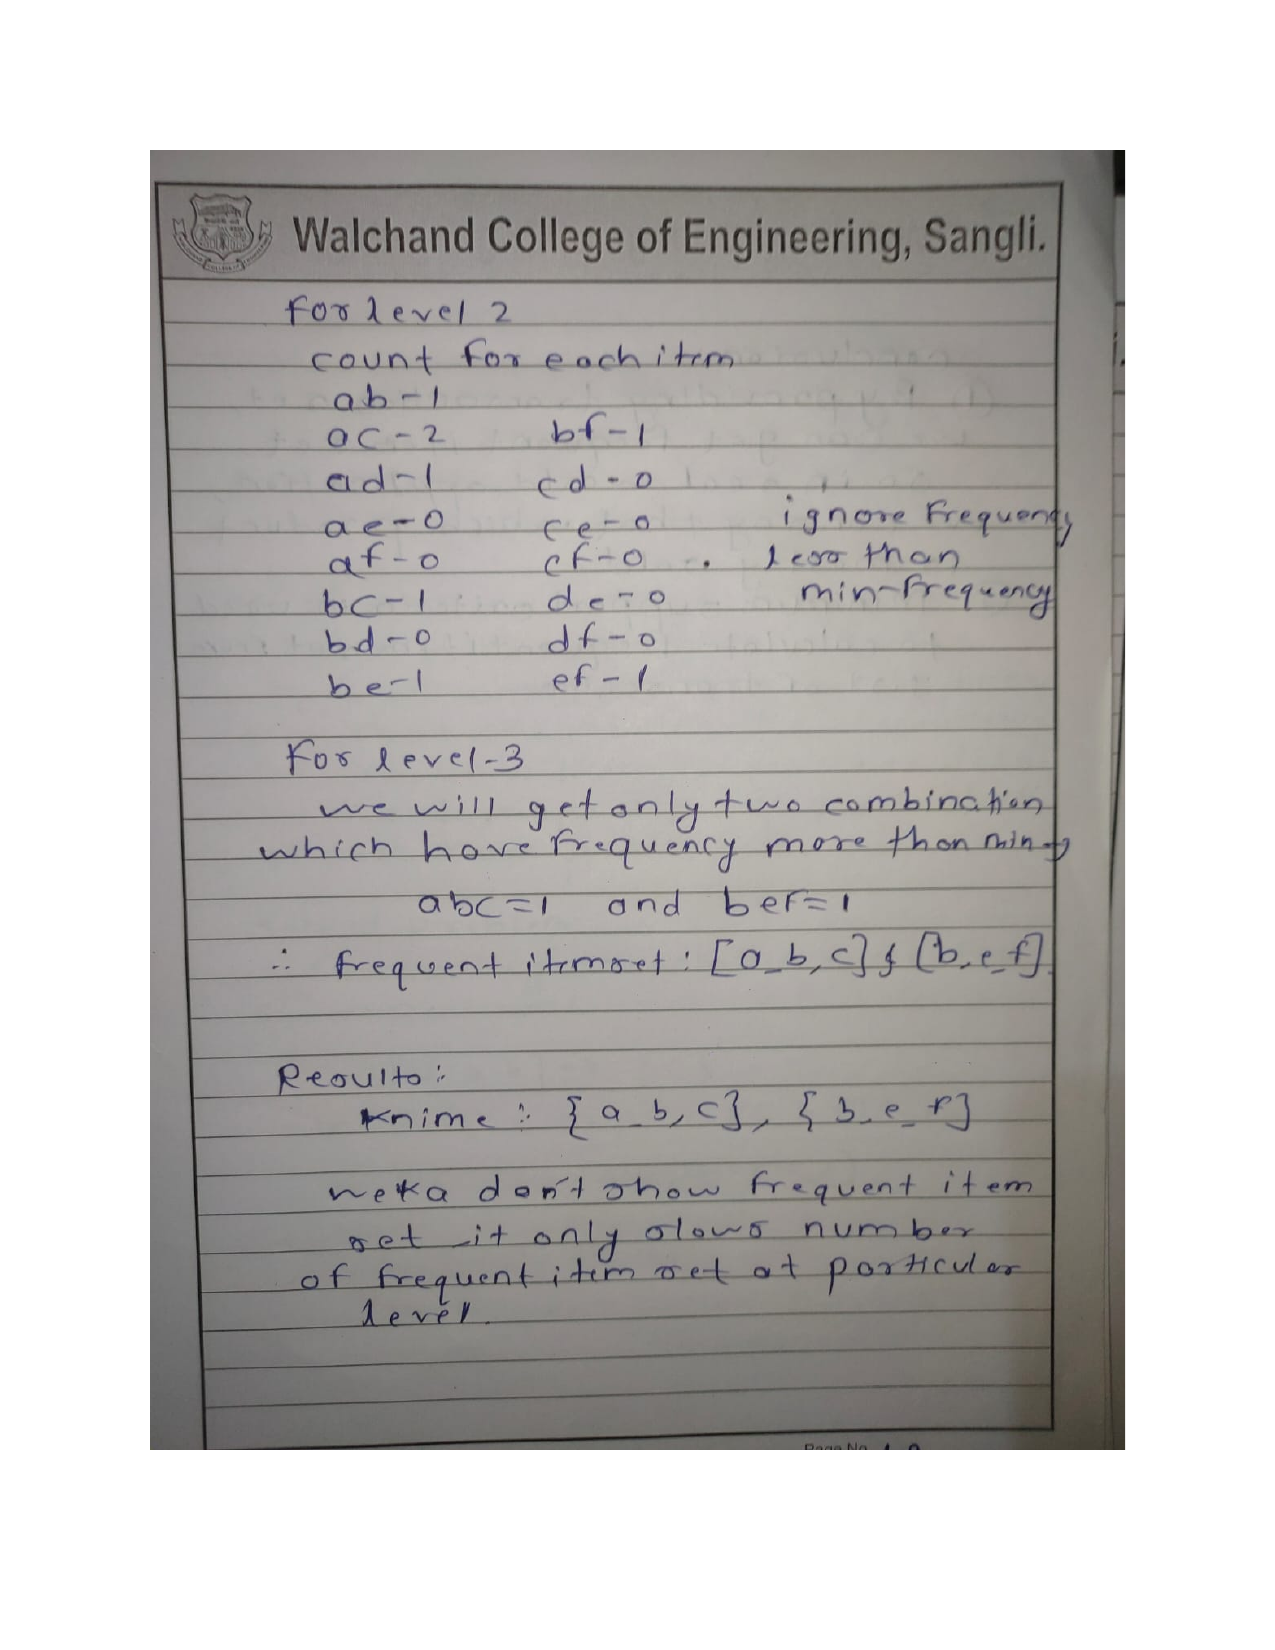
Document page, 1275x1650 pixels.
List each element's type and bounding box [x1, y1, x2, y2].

picture [150, 150, 1125, 1450]
